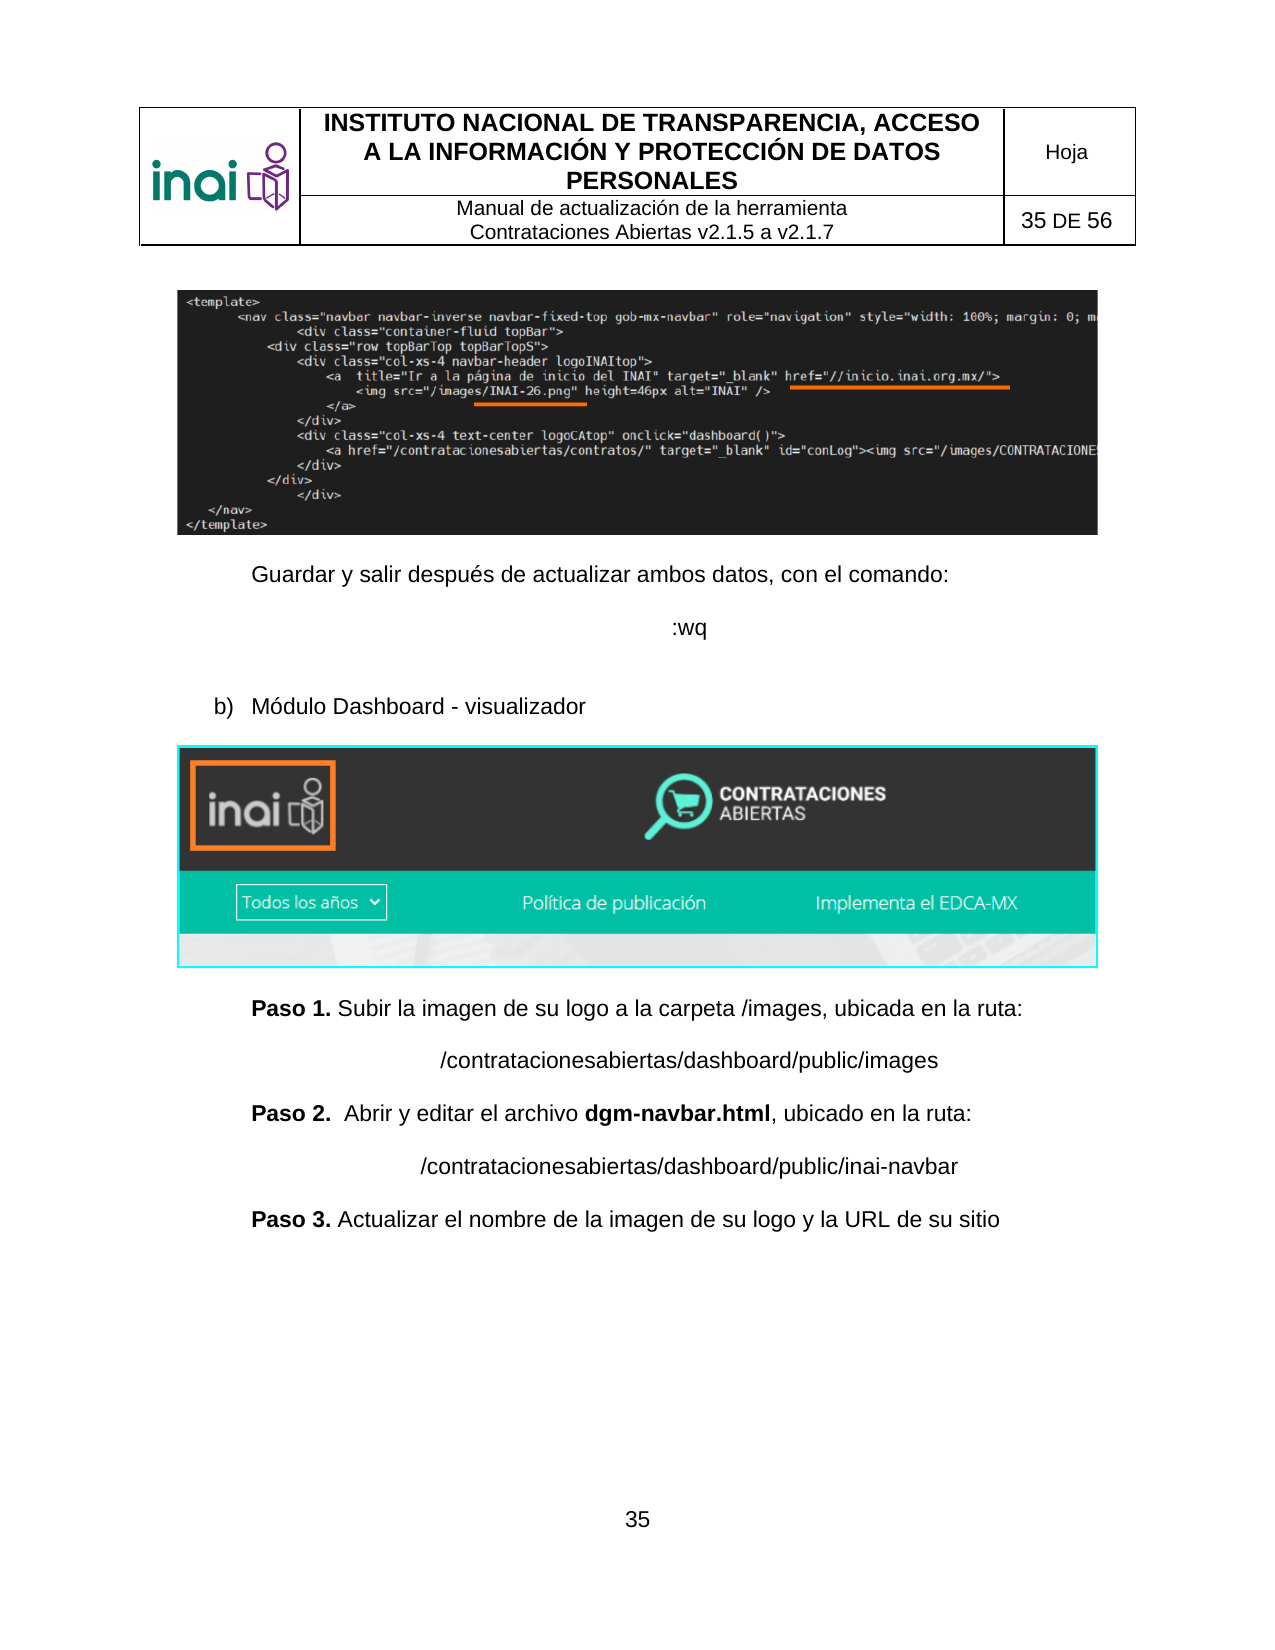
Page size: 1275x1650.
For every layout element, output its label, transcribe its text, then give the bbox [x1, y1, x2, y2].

text Paso 2. Abrir y editar el archivo dgm-navbar.html, ubicado en la ruta: [251, 1100, 1127, 1126]
text Guardar y salir después de actualizar ambos datos, con el comando: [251, 561, 1127, 587]
list Módulo Dashboard - visualizador [213, 693, 1127, 719]
picture [179, 748, 1096, 966]
text Paso 3. Actualizar el nombre de la imagen de su logo y la URL de su sitio [251, 1206, 1127, 1232]
text /contratacionesabiertas/dashboard/public/inai-navbar [251, 1153, 1127, 1179]
text Paso 1. Subir la imagen de su logo a la carpeta /images, ubicada en la ruta: [251, 995, 1127, 1021]
picture [150, 141, 294, 212]
text /contratacionesabiertas/dashboard/public/images [251, 1047, 1127, 1074]
text :wq [251, 614, 1127, 640]
picture [177, 290, 1098, 535]
